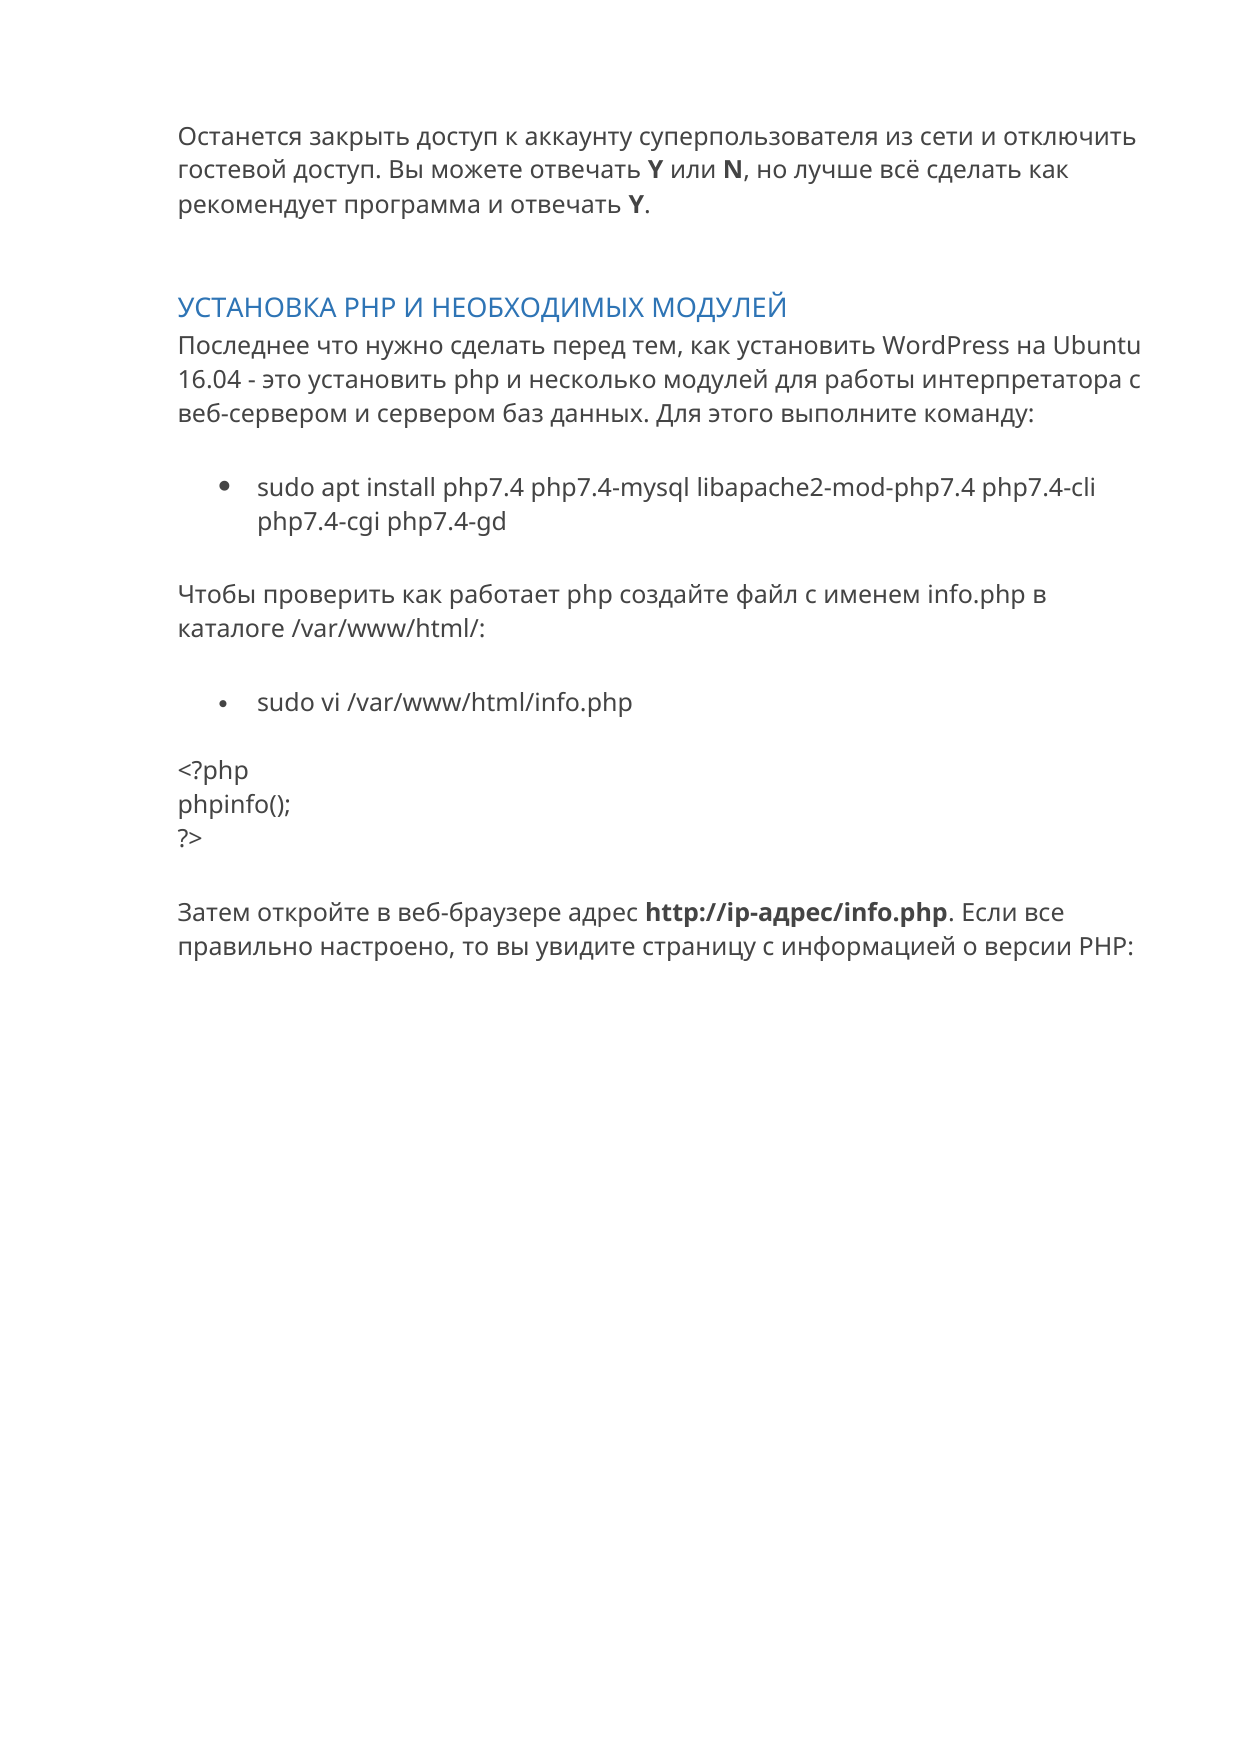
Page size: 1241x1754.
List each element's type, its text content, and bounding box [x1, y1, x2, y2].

text Затем откройте в веб-браузере адрес http://ip-адрес/info.php. Если все правильно настроено, то вы увидите страницу с информацией о версии PHP: [177, 894, 1152, 962]
list sudo apt install php7.4 php7.4-mysql libapache2-mod-php7.4 php7.4-cli php7.4-cgi php7.4-gd [219, 469, 1152, 537]
text Последнее что нужно сделать перед тем, как установить WordPress на Ubuntu 16.04 - это установить php и несколько модулей для работы интерпретатора с веб-сервером и сервером баз данных. Для этого выполните команду: [177, 328, 1152, 430]
text Чтобы проверить как работает php создайте файл с именем info.php в каталоге /var/www/html/: [177, 577, 1152, 645]
text <?php phpinfo(); ?> [177, 752, 1152, 854]
subtitle УСТАНОВКА PHP И НЕОБХОДИМЫХ МОДУЛЕЙ [177, 288, 1152, 325]
list sudo vi /var/www/html/info.php [219, 684, 1152, 718]
text Останется закрыть доступ к аккаунту суперпользователя из сети и отключить гостевой доступ. Вы можете отвечать Y или N, но лучше всё сделать как рекомендует программа и отвечать Y. [177, 118, 1152, 220]
